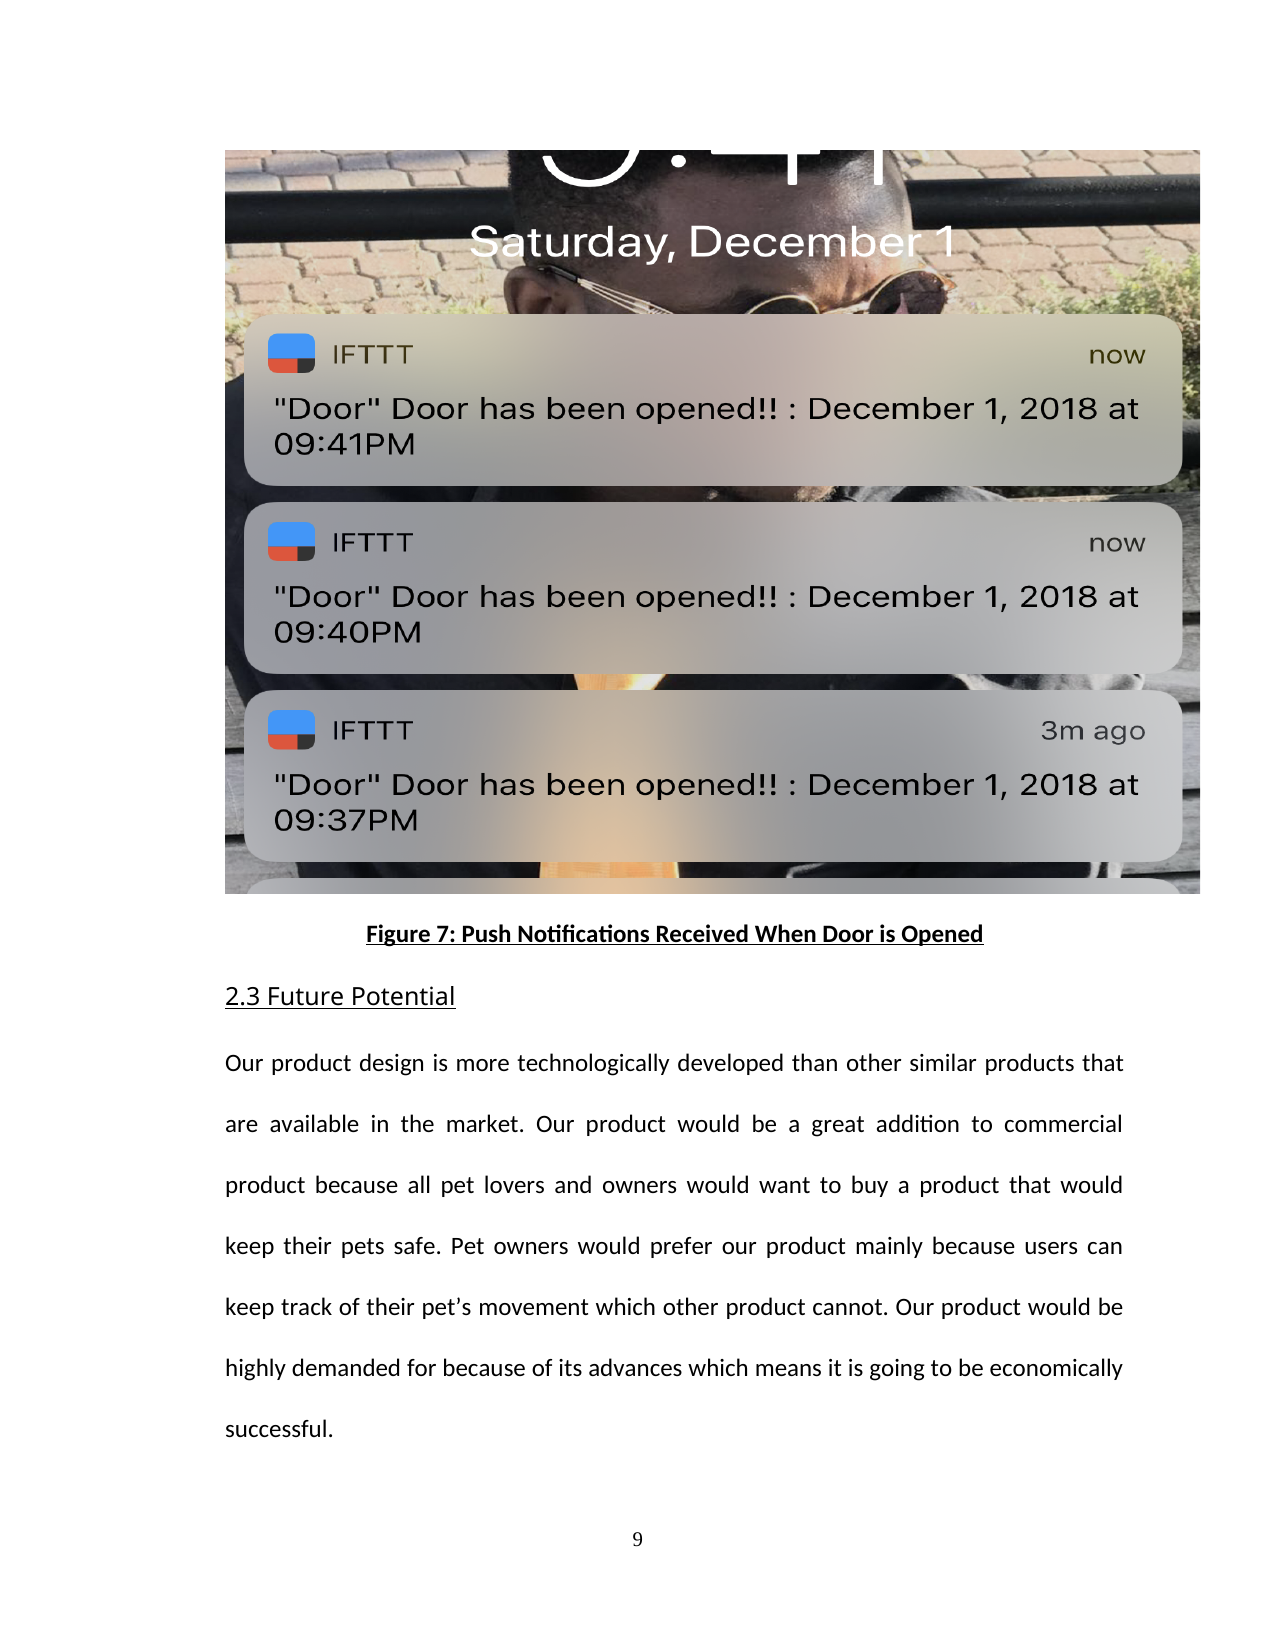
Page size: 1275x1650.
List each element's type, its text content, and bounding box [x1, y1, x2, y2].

text Our product design is more technologically developed than other similar products that are available in the market. Our product would be a great addition to commercial product because all pet lovers and owners would want to buy a product that would keep their pets safe. Pet owners would prefer our product mainly because users can keep track of their pet’s movement which other product cannot. Our product would be highly demanded for because of its advances which means it is going to be economically successful. [225, 1047, 1125, 1444]
text Figure 7: Push Notifications Received When Door is Opened [225, 918, 1125, 948]
picture [225, 150, 1200, 894]
text 2.3 Future Potential [225, 979, 1125, 1013]
